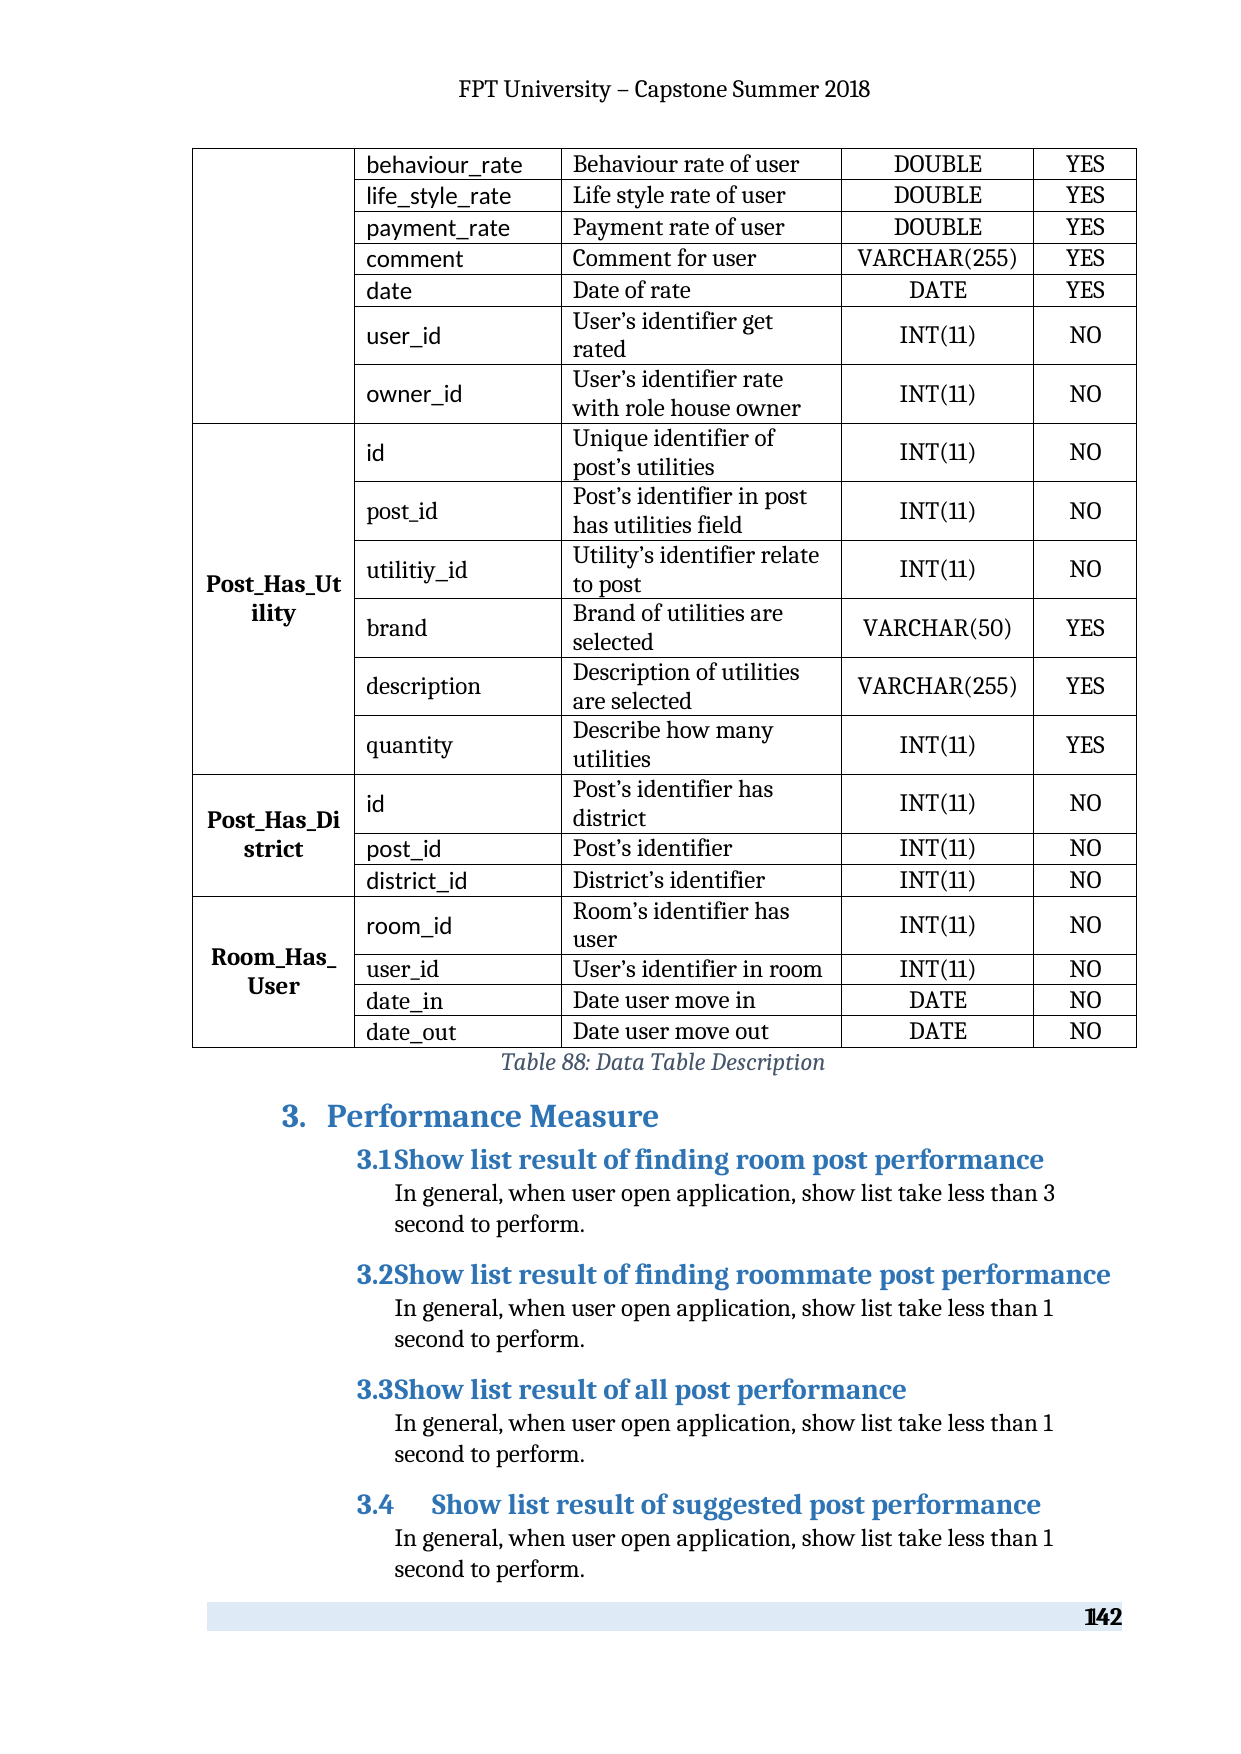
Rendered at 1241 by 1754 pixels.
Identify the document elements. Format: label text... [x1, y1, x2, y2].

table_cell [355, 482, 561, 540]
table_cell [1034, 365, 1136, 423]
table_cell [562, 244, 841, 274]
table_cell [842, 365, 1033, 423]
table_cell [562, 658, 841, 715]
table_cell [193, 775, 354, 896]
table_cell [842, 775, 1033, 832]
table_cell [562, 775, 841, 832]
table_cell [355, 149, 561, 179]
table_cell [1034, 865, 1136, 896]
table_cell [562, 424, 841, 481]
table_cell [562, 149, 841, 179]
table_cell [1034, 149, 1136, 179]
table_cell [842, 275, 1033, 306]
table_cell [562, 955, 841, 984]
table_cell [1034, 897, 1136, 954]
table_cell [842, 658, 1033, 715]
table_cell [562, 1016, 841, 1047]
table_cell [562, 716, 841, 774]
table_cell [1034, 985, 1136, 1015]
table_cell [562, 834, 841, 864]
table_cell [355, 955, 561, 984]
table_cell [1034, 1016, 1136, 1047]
text In general, when user open application, show list take less than 3 second to perform. [394, 1179, 1122, 1239]
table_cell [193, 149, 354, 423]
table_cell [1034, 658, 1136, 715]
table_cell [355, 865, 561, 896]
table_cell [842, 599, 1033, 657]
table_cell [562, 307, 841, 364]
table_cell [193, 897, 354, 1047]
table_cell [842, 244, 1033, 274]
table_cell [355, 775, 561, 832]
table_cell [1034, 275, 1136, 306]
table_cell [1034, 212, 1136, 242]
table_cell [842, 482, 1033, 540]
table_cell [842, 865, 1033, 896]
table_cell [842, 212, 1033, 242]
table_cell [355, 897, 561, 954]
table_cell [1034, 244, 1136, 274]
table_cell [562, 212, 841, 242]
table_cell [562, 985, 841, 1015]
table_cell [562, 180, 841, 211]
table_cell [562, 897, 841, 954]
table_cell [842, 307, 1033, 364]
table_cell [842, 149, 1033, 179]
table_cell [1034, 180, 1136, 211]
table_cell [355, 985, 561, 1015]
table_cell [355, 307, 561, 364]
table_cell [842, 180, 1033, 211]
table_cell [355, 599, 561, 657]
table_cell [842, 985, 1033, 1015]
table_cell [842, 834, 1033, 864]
text In general, when user open application, show list take less than 1 second to perform. [394, 1524, 1122, 1584]
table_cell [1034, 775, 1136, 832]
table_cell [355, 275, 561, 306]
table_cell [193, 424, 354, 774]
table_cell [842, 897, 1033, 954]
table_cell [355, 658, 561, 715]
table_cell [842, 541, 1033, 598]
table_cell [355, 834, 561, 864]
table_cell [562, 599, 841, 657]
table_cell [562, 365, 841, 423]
subtitle Performance Measure [282, 1098, 1122, 1136]
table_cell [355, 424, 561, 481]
subtitle Show list result of finding roommate post performance [357, 1258, 1122, 1292]
subtitle Show list result of finding room post performance [357, 1143, 1122, 1177]
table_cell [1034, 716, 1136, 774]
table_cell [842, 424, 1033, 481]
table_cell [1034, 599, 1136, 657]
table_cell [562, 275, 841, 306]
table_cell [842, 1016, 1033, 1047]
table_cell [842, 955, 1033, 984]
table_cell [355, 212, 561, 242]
text Table 88: Data Table Description [207, 1048, 1122, 1077]
list In general, when user open application, show list take less than 1 second to perform. [394, 1294, 1122, 1354]
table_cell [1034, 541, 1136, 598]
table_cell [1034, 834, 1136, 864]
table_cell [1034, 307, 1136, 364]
subtitle Show list result of suggested post performance [357, 1488, 1122, 1521]
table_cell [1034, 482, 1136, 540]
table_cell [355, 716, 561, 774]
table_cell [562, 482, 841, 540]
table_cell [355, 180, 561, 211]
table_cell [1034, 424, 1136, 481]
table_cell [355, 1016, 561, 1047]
list In general, when user open application, show list take less than 1 second to perform. [394, 1409, 1122, 1469]
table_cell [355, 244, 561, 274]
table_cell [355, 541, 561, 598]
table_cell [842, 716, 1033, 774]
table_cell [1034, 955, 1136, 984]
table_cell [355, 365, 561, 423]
subtitle Show list result of all post performance [357, 1373, 1122, 1406]
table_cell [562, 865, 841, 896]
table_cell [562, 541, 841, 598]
